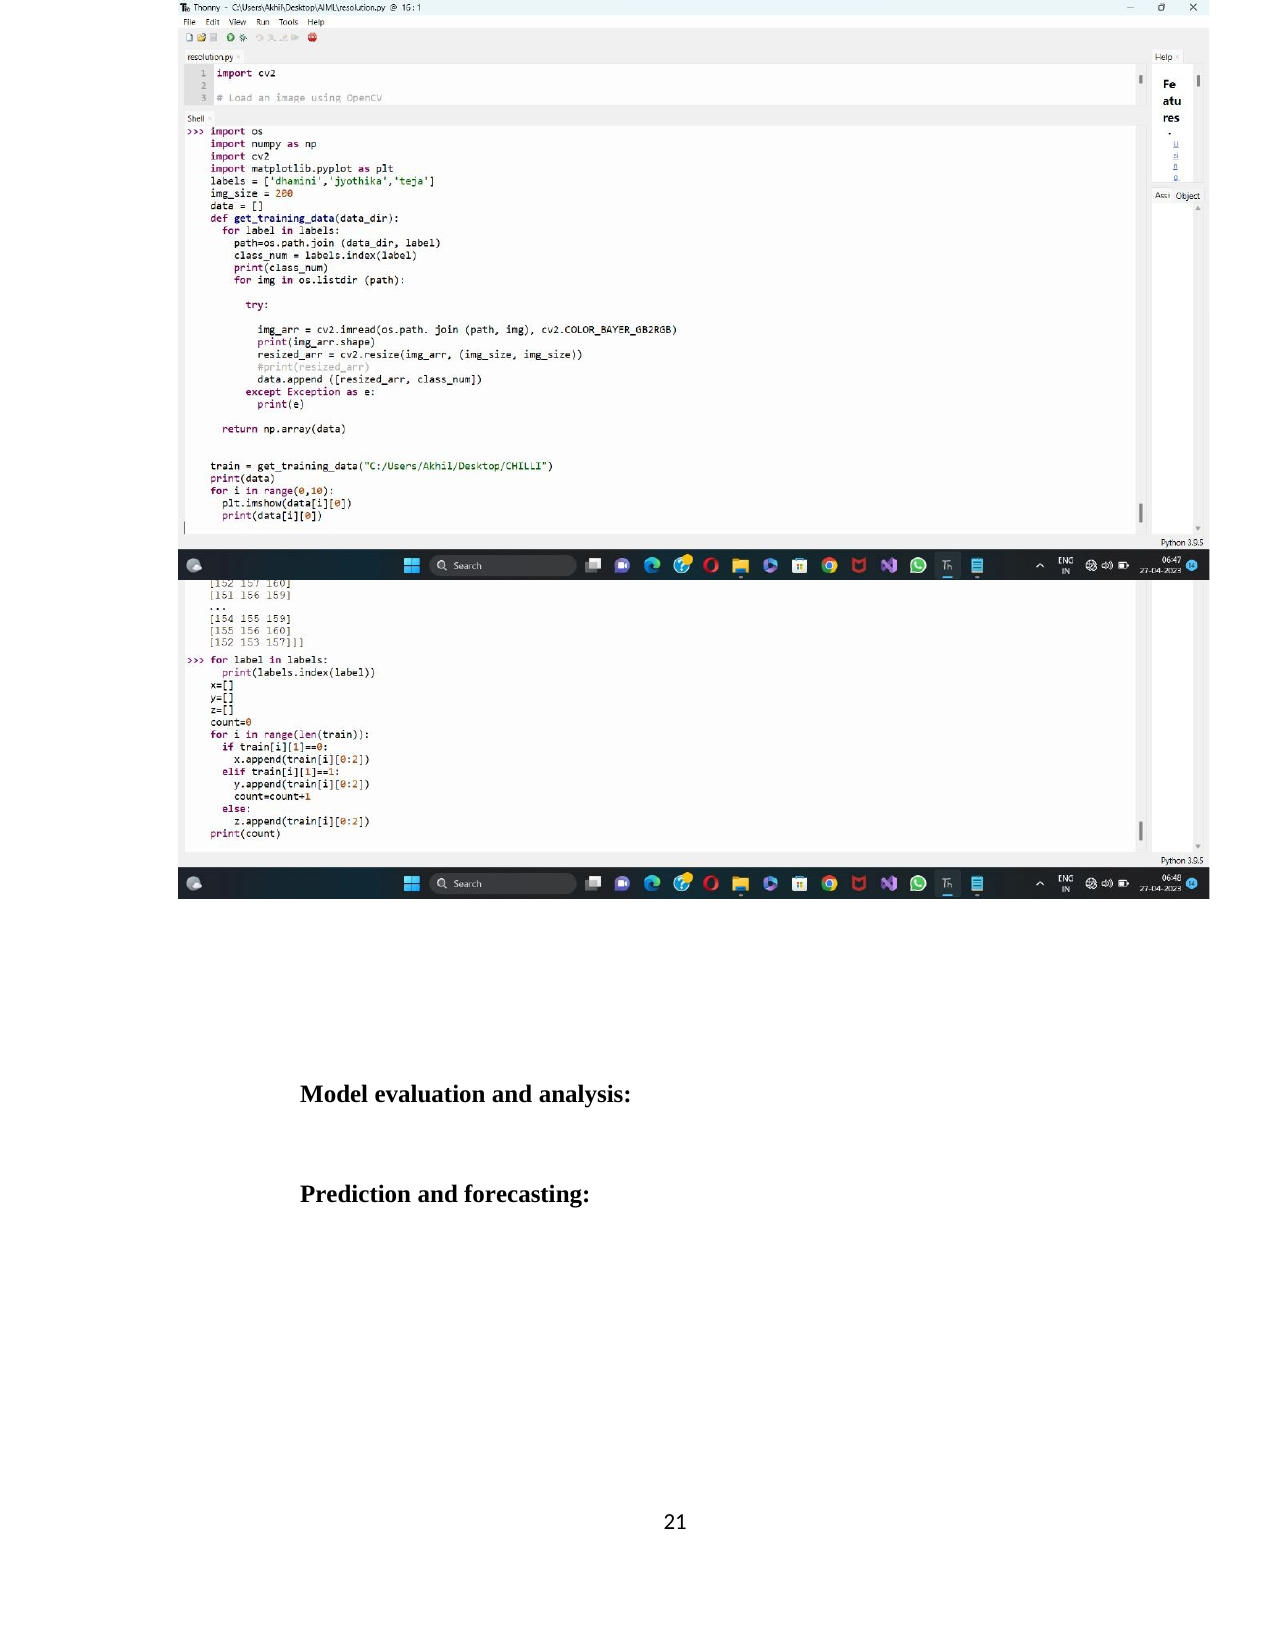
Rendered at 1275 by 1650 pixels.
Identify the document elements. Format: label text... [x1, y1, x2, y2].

picture [178, 0, 1210, 899]
subtitle Prediction and forecasting: [300, 1179, 1210, 1208]
subtitle Model evaluation and analysis: [300, 1079, 1210, 1108]
